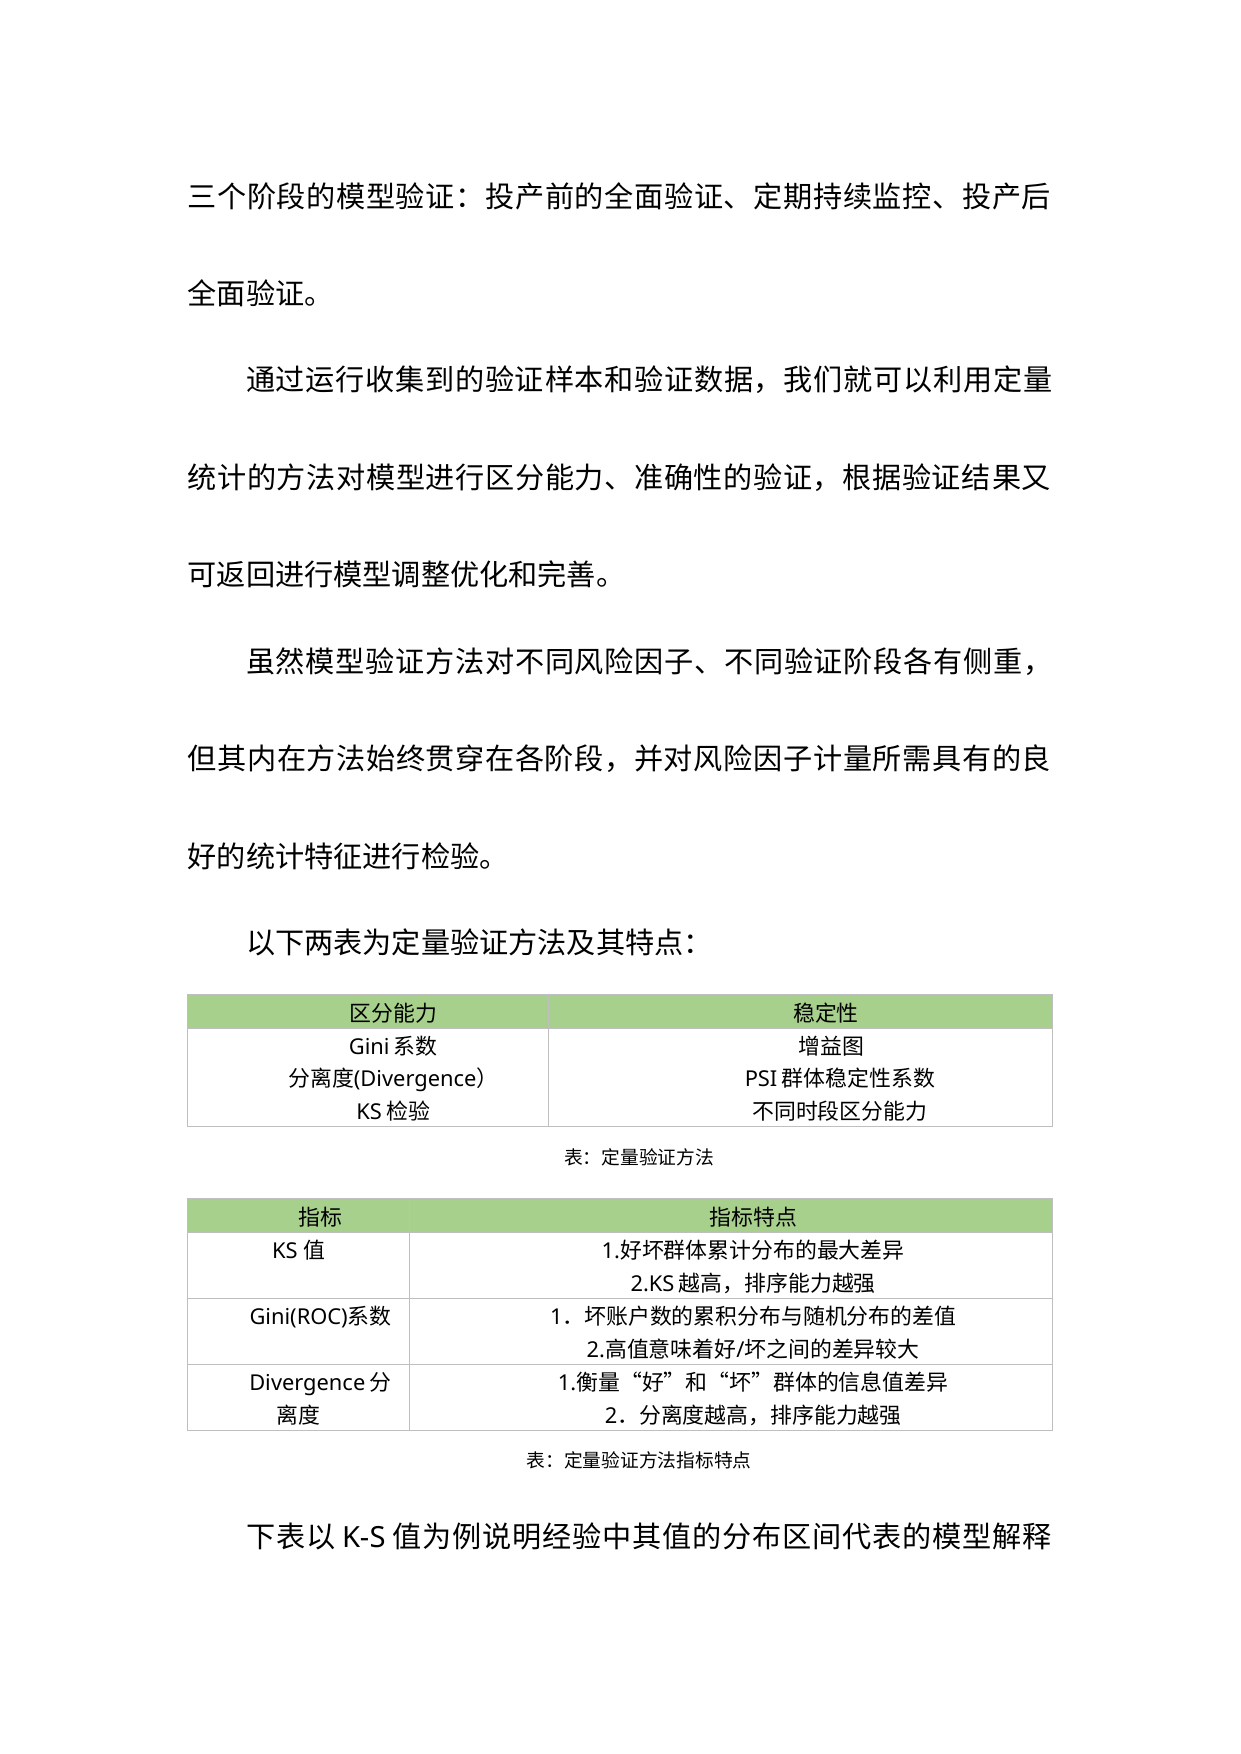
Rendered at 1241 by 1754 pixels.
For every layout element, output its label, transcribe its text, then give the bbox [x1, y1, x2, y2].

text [187, 162, 1053, 324]
table_cell Divergence分离度 [188, 1365, 409, 1430]
text 表：定量验证方法 [187, 1140, 1053, 1172]
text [187, 1502, 1053, 1567]
table_header 指标 [188, 1199, 409, 1232]
table_header 指标特点 [410, 1199, 1052, 1232]
table_cell 1.衡量“好”和“坏”群体的信息值差异 2．分离度越高，排序能力越强 [410, 1365, 1052, 1430]
table_header 区分能力 [188, 995, 548, 1028]
table_header 稳定性 [549, 995, 1052, 1028]
text 以下两表为定量验证方法及其特点： [187, 908, 1053, 973]
text 通过运行收集到的验证样本和验证数据，我们就可以利用定量统计的方法对模型进行区分能力、准确性的验证，根据验证结果又可返回进行模型调整优化和完善。 [187, 346, 1053, 606]
table_cell KS 值 [188, 1233, 409, 1298]
table_cell 1.好坏群体累计分布的最大差异 2.KS越高，排序能力越强 [410, 1233, 1052, 1298]
table_cell Gini系数 分离度(Divergence） KS检验 [188, 1029, 548, 1126]
text 表：定量验证方法指标特点 [187, 1443, 1053, 1476]
text 虽然模型验证方法对不同风险因子、不同验证阶段各有侧重，但其内在方法始终贯穿在各阶段，并对风险因子计量所需具有的良好的统计特征进行检验。 [187, 627, 1053, 887]
table_cell 1．坏账户数的累积分布与随机分布的差值 2.高值意味着好/坏之间的差异较大 [410, 1299, 1052, 1364]
table_cell 增益图 PSI群体稳定性系数 不同时段区分能力 [549, 1029, 1052, 1126]
table_cell Gini(ROC)系数 [188, 1299, 409, 1364]
